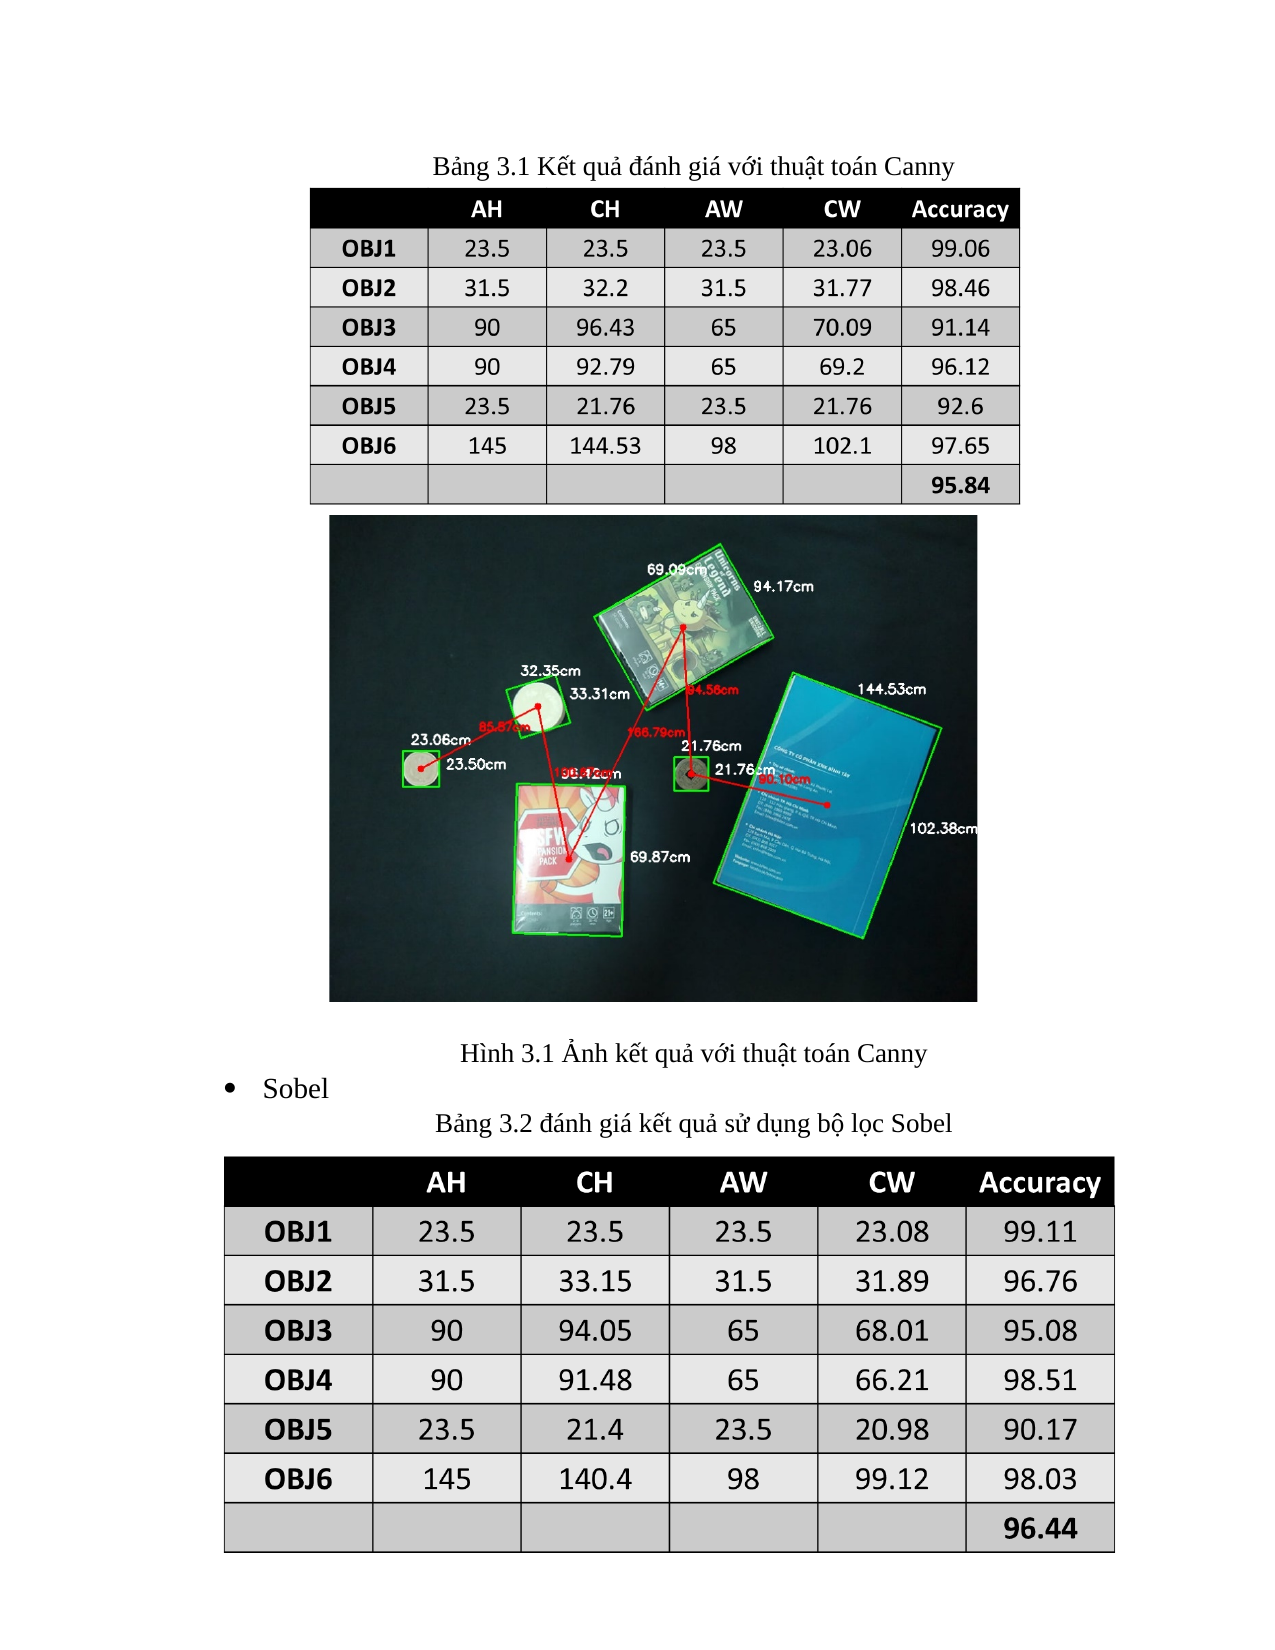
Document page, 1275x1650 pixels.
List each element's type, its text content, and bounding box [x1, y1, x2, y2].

list Sobel [225, 1071, 1125, 1105]
list Bảng 3.1 Kết quả đánh giá với thuật toán Canny [262, 150, 1125, 181]
list Bảng 3.2 đánh giá kết quả sử dụng bộ lọc Sobel [262, 1107, 1125, 1138]
list Hình 3.1 Ảnh kết quả với thuật toán Canny [262, 1038, 1125, 1069]
picture [223, 1151, 1116, 1567]
picture [309, 184, 1021, 1002]
